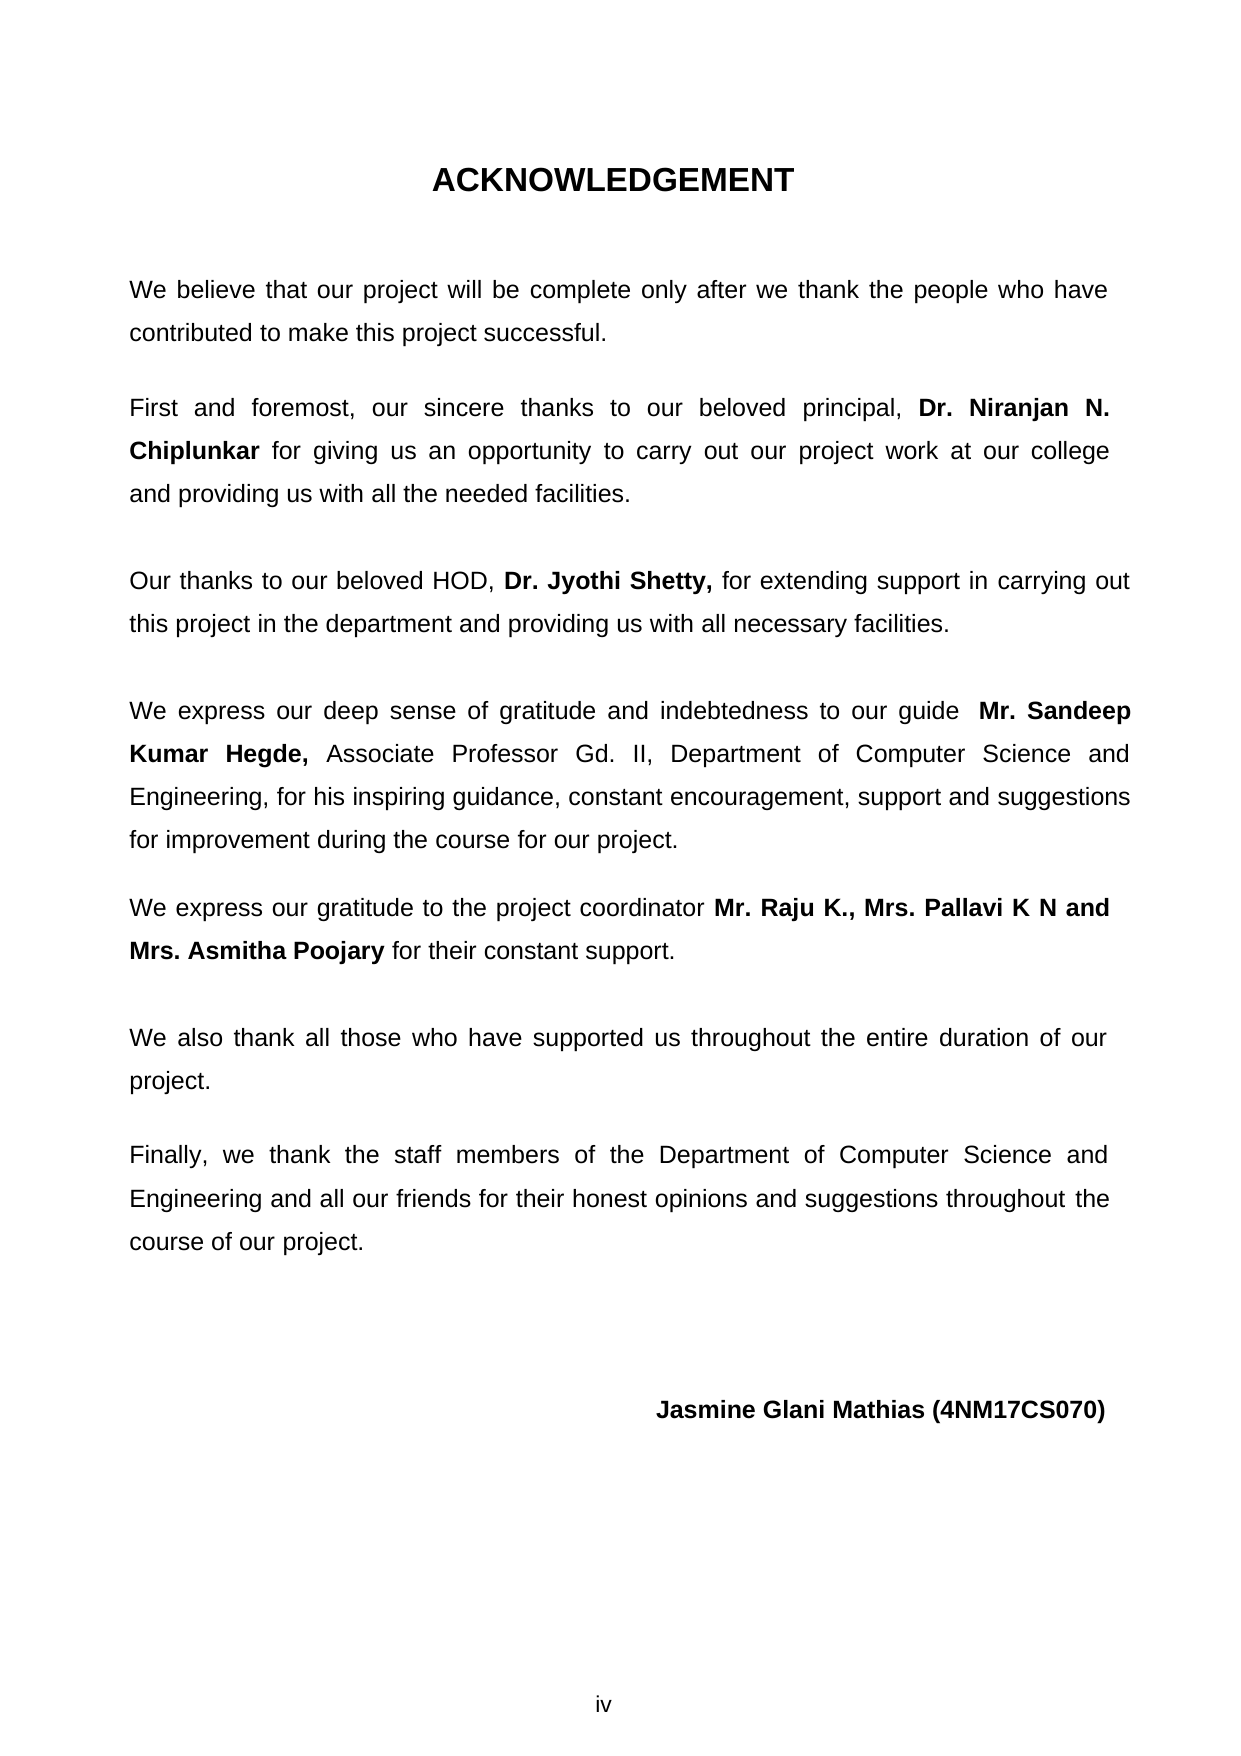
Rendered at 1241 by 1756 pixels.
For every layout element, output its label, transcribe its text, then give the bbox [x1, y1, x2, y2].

text ACKNOWLEDGEMENT [389, 160, 837, 198]
text Our thanks to our beloved HOD, Dr. Jyothi Shetty, for extending support in carrying out this project in the department and providing us with all necessary facilities. [129, 566, 1130, 638]
text Finally, we thank the staff members of the Department of Computer Science and Engineering and all our friends for their honest opinions and suggestions throughout the course of our project. [129, 1140, 1110, 1256]
text Jasmine Glani Mathias (4NM17CS070) [617, 1396, 1131, 1424]
text We express our deep sense of gratitude and indebtedness to our guide Mr. Sandeep Kumar Hegde, Associate Professor Gd. II, Department of Computer Science and Engineering, for his inspiring guidance, constant encouragement, support and suggestions for improvement during the course for our project. [129, 696, 1131, 854]
text We believe that our project will be complete only after we thank the people who have contributed to make this project successful. [129, 274, 1109, 347]
text We also thank all those who have supported us throughout the entire duration of our project. [129, 1023, 1109, 1095]
text First and foremost, our sincere thanks to our beloved principal, Dr. Niranjan N. Chiplunkar for giving us an opportunity to carry out our project work at our college and providing us with all the needed facilities. [129, 393, 1111, 508]
text We express our gratitude to the project coordinator Mr. Raju K., Mrs. Pallavi K N and Mrs. Asmitha Poojary for their constant support. [129, 893, 1111, 965]
